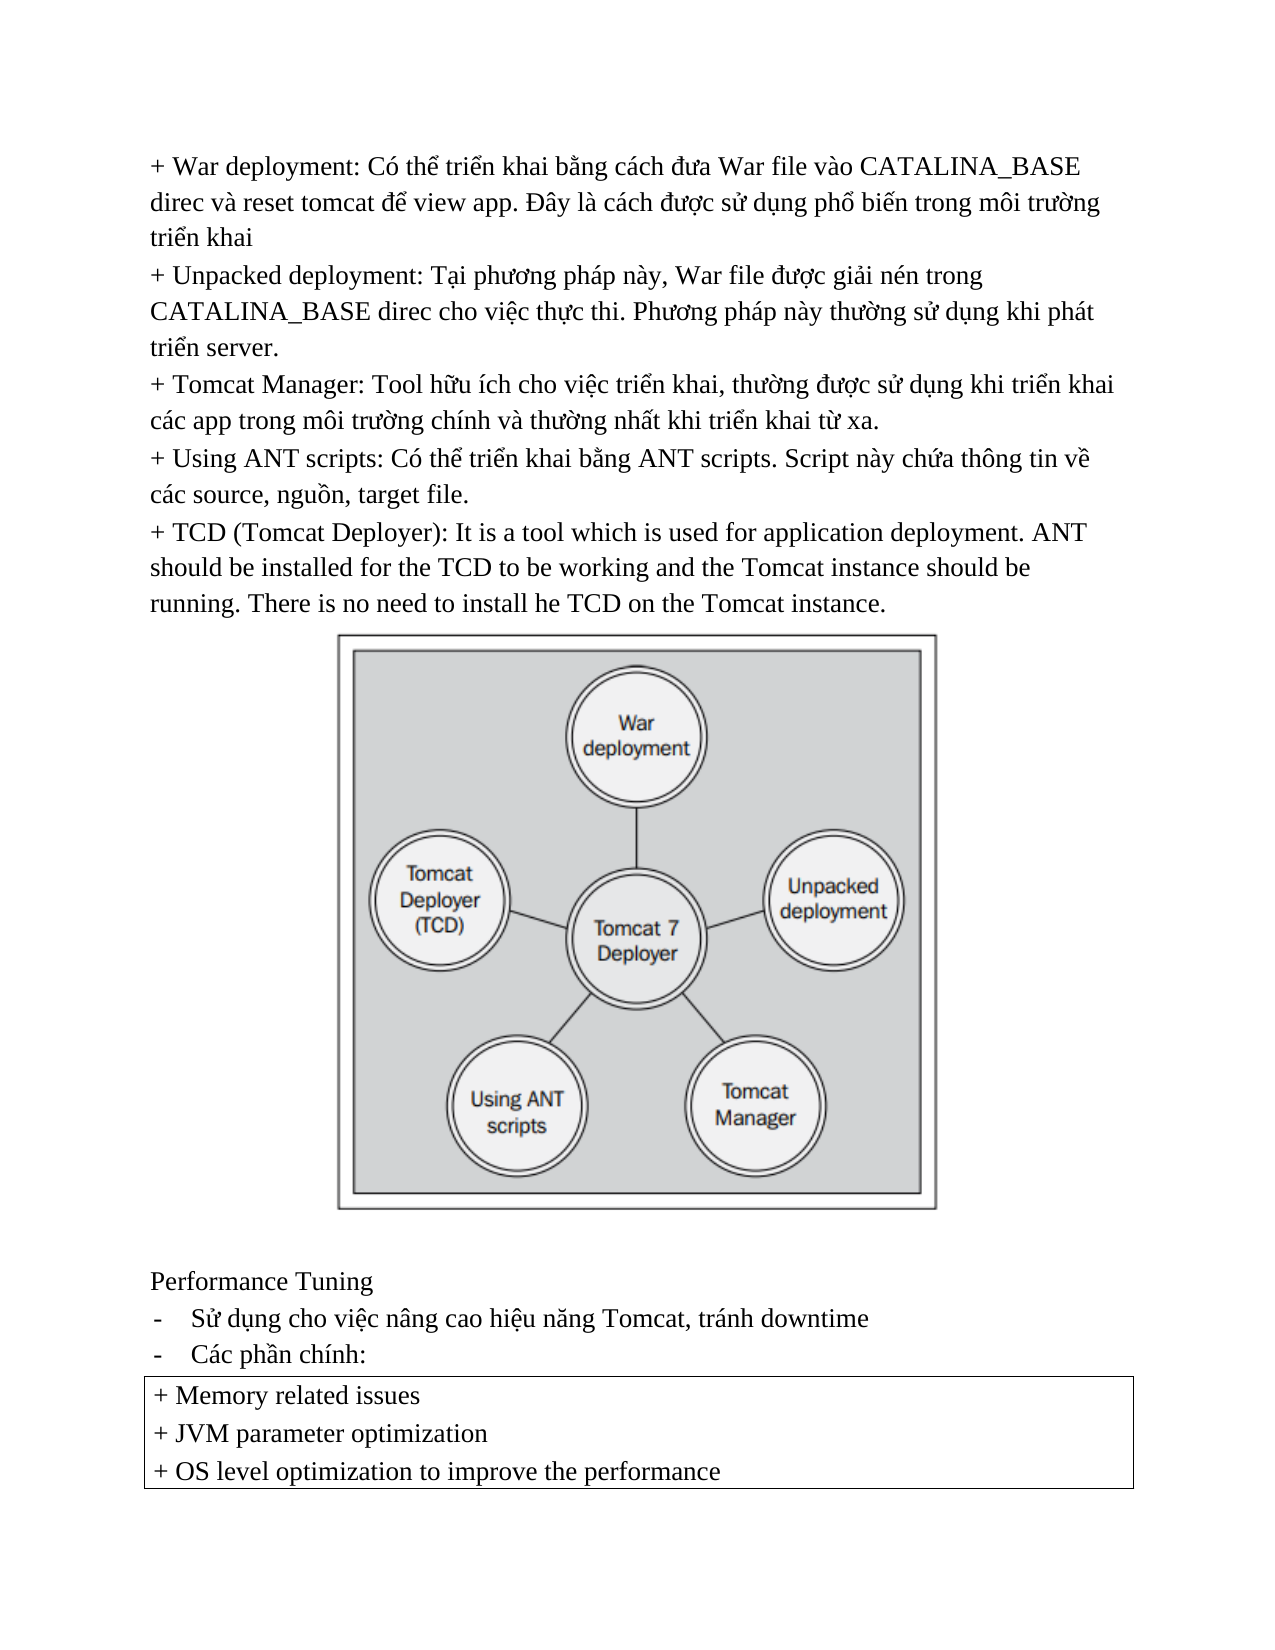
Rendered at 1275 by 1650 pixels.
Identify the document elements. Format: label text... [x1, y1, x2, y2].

text + TCD (Tomcat Deployer): It is a tool which is used for application deployment. ANT should be installed for the TCD to be working and the Tomcat instance should be running. There is no need to install he TCD on the Tomcat instance. [150, 516, 1125, 618]
text + Unpacked deployment: Tại phương pháp này, War file được giải nén trong CATALINA_BASE direc cho việc thực thi. Phương pháp này thường sử dụng khi phát triển server. [150, 259, 1125, 362]
text + War deployment: Có thể triển khai bằng cách đưa War file vào CATALINA_BASE direc và reset tomcat để view app. Đây là cách được sử dụng phổ biến trong môi trường triển khai [150, 150, 1125, 253]
text + Memory related issues [145, 1377, 1133, 1410]
text + Tomcat Manager: Tool hữu ích cho việc triển khai, thường được sử dụng khi triển khai các app trong môi trường chính và thường nhất khi triển khai từ xa. [150, 368, 1125, 435]
text + JVM parameter optimization [145, 1414, 1133, 1448]
text + OS level optimization to improve the performance [145, 1452, 1133, 1488]
list Sử dụng cho việc nâng cao hiệu năng Tomcat, tránh downtime [153, 1302, 1125, 1334]
text + Using ANT scripts: Có thể triển khai bằng ANT scripts. Script này chứa thông tin về các source, nguồn, target file. [150, 442, 1125, 509]
text Performance Tuning [150, 1265, 1125, 1296]
picture [328, 625, 947, 1221]
list Các phần chính: [153, 1338, 1125, 1369]
